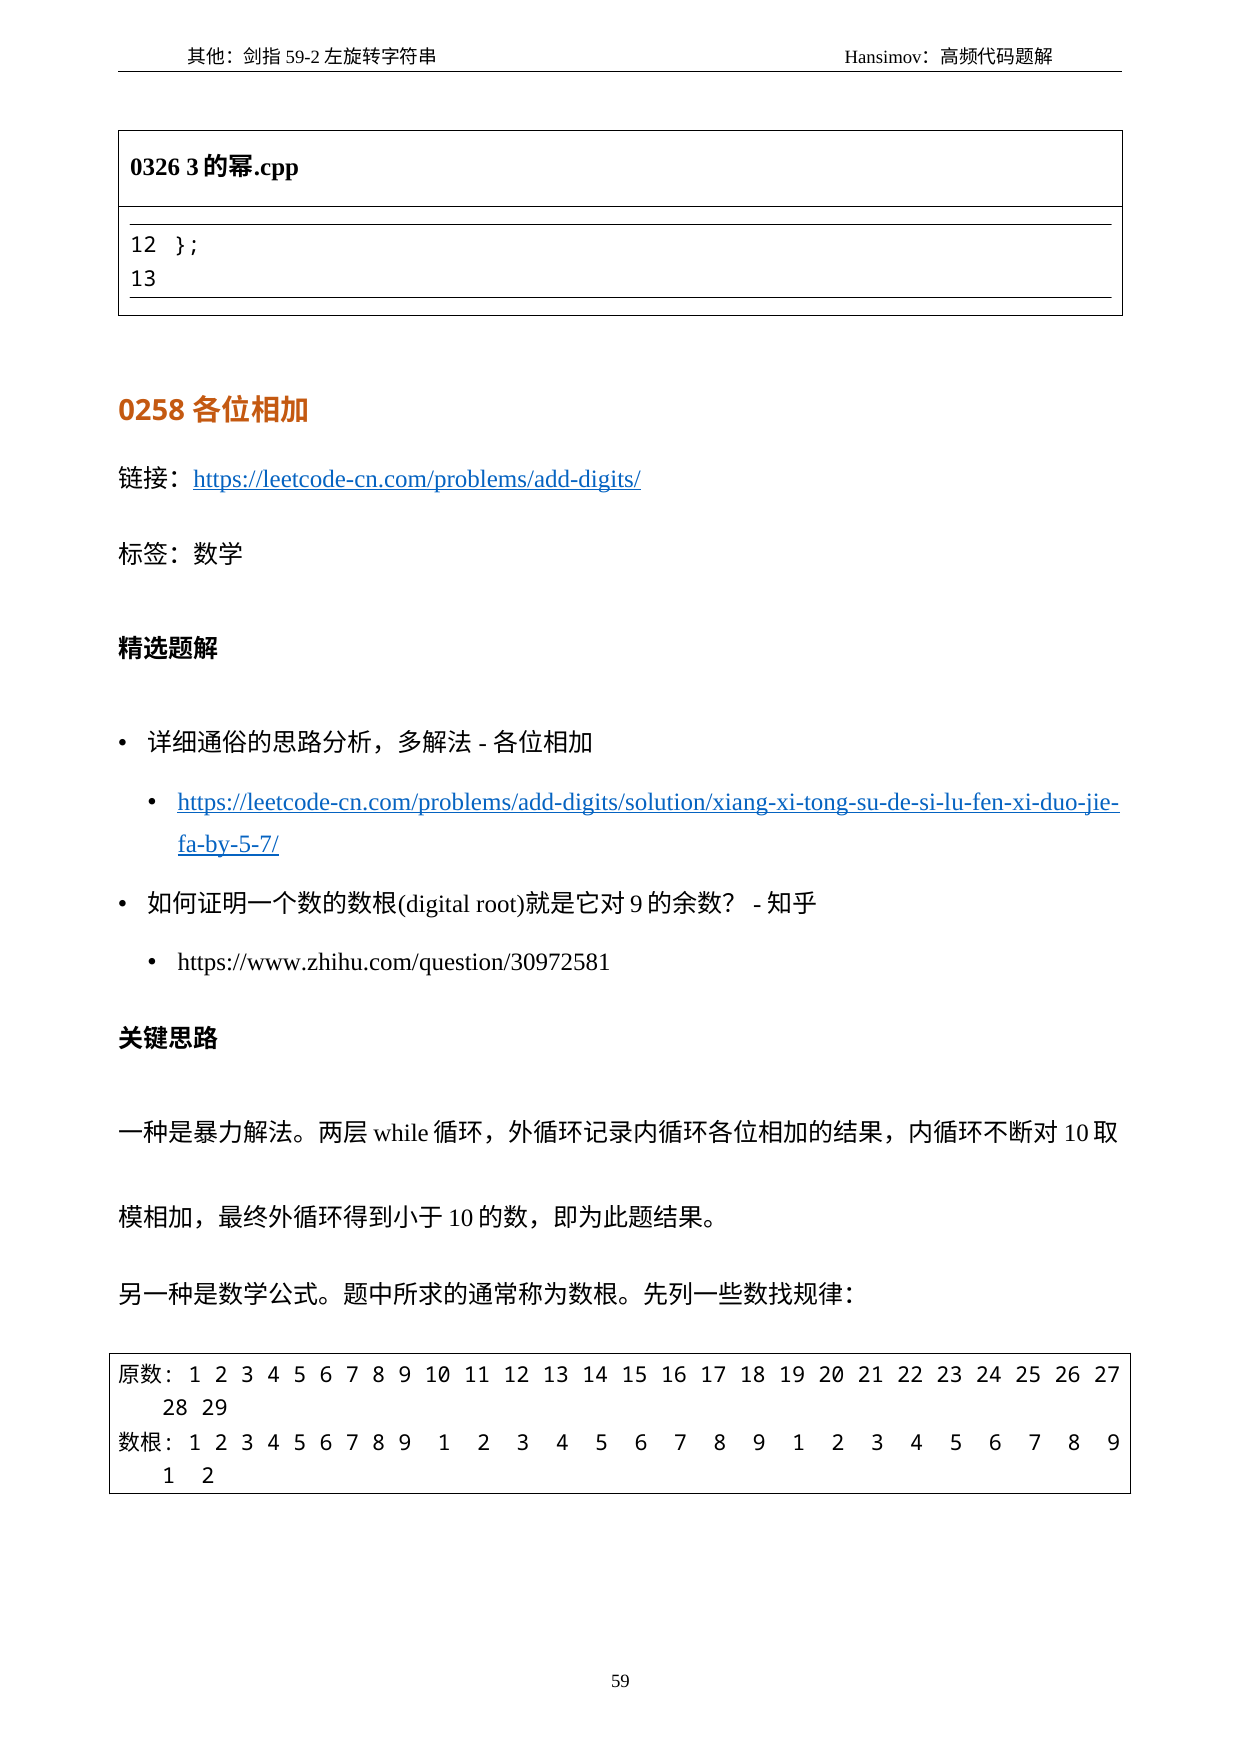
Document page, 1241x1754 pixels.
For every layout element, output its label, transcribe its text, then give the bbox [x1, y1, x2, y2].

list 数根: 1 2 3 4 5 6 7 8 9 1 2 3 4 5 6 7 8 9 1 2 3 4 5 6 7 8 9 1 2 [110, 1420, 1130, 1493]
text 另一种是数学公式。题中所求的通常称为数根。先列一些数找规律： [118, 1258, 1122, 1326]
text 标签：数学 [118, 519, 1122, 587]
subtitle 精选题解 [118, 613, 1097, 681]
text 链接：https://leetcode-cn.com/problems/add-digits/ [118, 442, 1122, 510]
text 一种是暴力解法。两层while循环，外循环记录内循环各位相加的结果，内循环不断对10取模相加，最终外循环得到小于10的数，即为此题结果。 [118, 1097, 1122, 1249]
text https://www.zhihu.com/question/30972581 [148, 944, 1122, 978]
text 如何证明一个数的数根(digital root)就是它对9的余数？ - 知乎 [118, 868, 1122, 936]
subtitle 0258 各位相加 [118, 374, 1097, 442]
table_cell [119, 207, 1122, 315]
list 原数: 1 2 3 4 5 6 7 8 9 10 11 12 13 14 15 16 17 18 19 20 21 22 23 24 25 26 27 28 29 [110, 1354, 1130, 1420]
text 详细通俗的思路分析，多解法 - 各位相加 [118, 707, 1122, 775]
subtitle 关键思路 [118, 1003, 1097, 1071]
text https://leetcode-cn.com/problems/add-digits/solution/xiang-xi-tong-su-de-si-lu-fen-xi-duo-jie-fa-by-5-7/ [148, 784, 1122, 860]
table_header 0326 3的幂.cpp [119, 131, 1122, 206]
